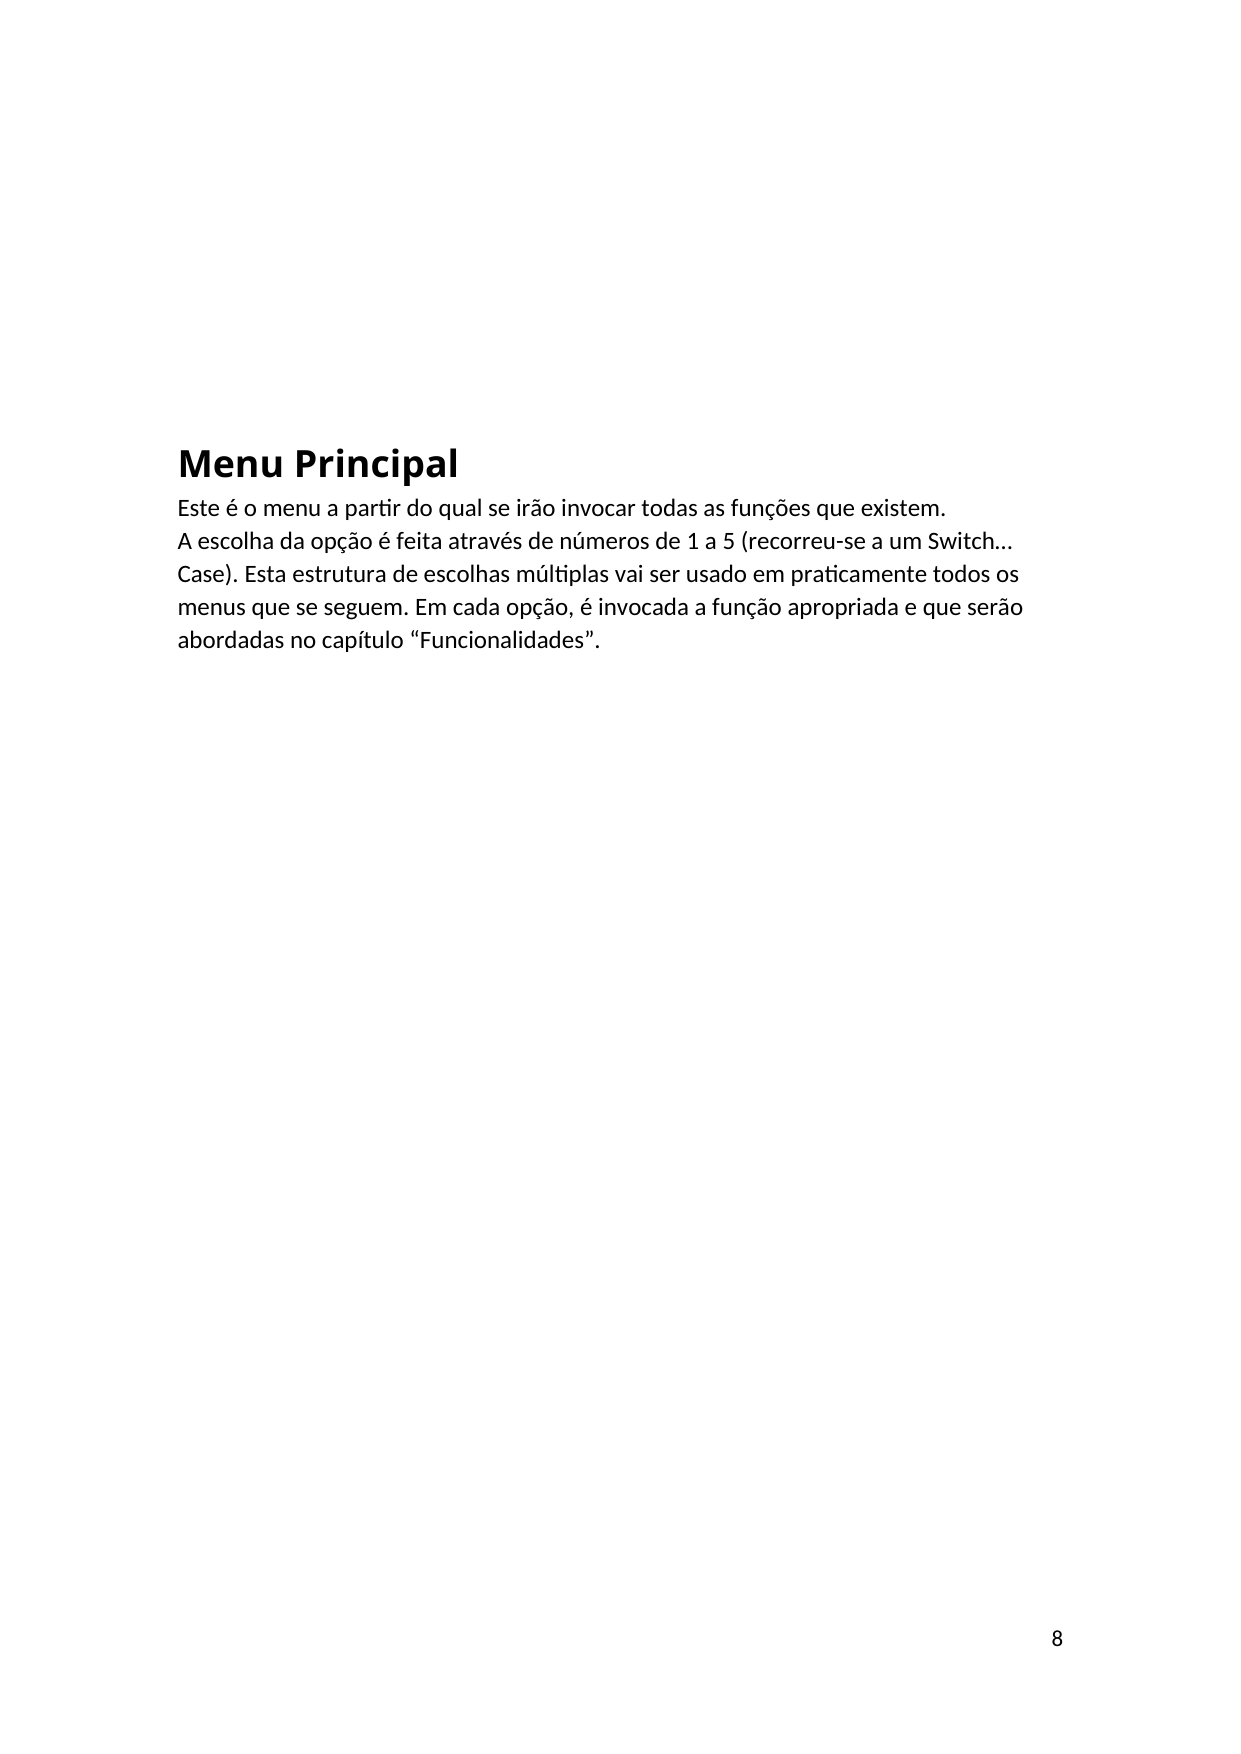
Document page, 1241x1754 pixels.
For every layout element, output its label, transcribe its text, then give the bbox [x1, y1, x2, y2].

text Este é o menu a partir do qual se irão invocar todas as funções que existem. A escolha da opção é feita através de números de 1 a 5 (recorreu-se a um Switch… Case). Esta estrutura de escolhas múltiplas vai ser usado em praticamente todos os menus que se seguem. Em cada opção, é invocada a função apropriada e que serão abordadas no capítulo “Funcionalidades”. [177, 492, 1063, 654]
subtitle Menu Principal [177, 437, 1063, 488]
